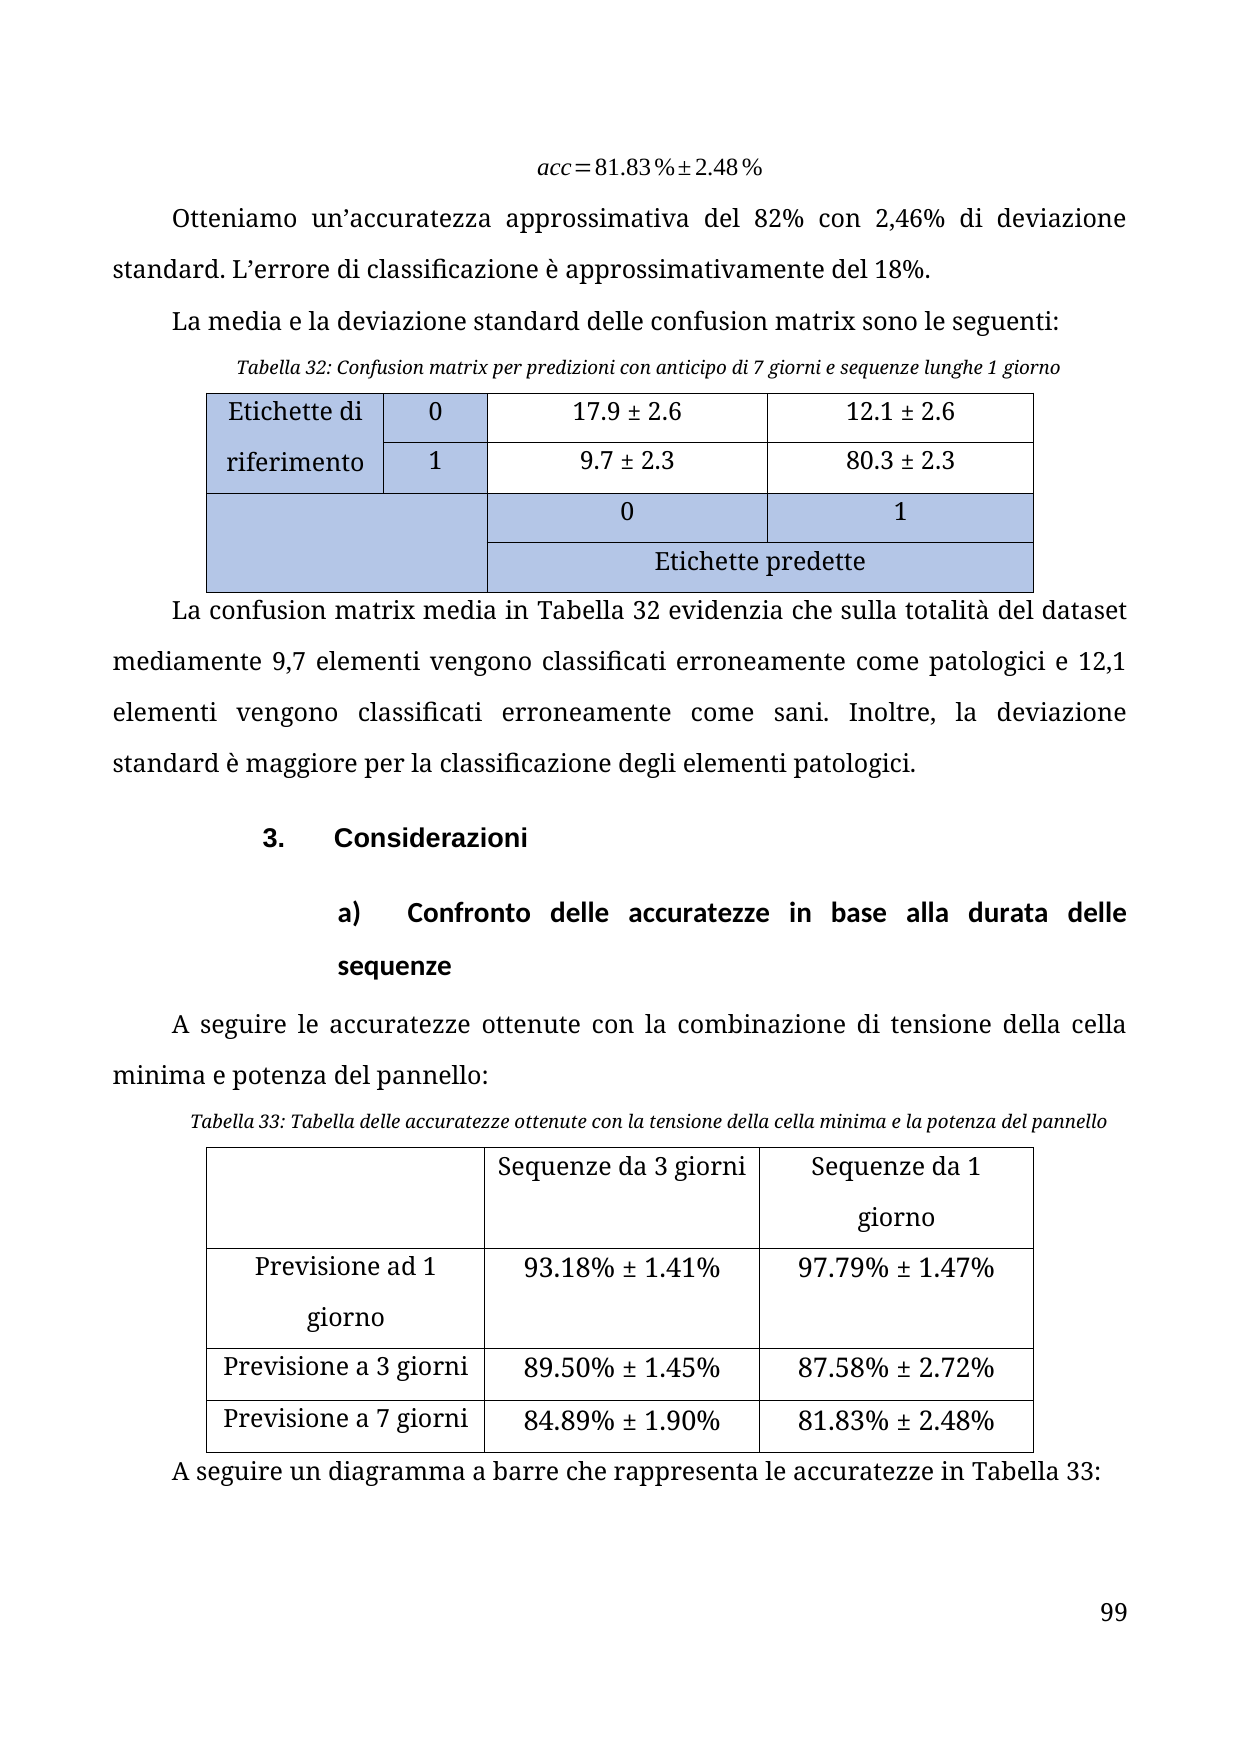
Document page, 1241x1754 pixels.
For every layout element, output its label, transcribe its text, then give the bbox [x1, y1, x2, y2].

table_cell 97.79% ± 1.47% [760, 1249, 1033, 1348]
table_cell Etichette predette [488, 543, 1033, 592]
table_cell 1 [768, 494, 1033, 542]
table_cell 87.58% ± 2.72% [760, 1349, 1033, 1400]
table_cell 1 [384, 443, 487, 493]
table_cell 0 [488, 494, 767, 542]
table_header Sequenze da 1 giorno [760, 1148, 1033, 1247]
text Otteniamo un’accuratezza approssimativa del 82% con 2,46% di deviazione standard. L’errore di classificazione è approssimativamente del 18%. [112, 201, 1128, 286]
table_cell [207, 494, 487, 592]
table_cell 93.18% ± 1.41% [485, 1249, 759, 1348]
table_header 17.9 ± 2.6 [488, 394, 767, 442]
table_cell 89.50% ± 1.45% [485, 1349, 759, 1400]
text La media e la deviazione standard delle confusion matrix sono le seguenti: [112, 303, 1128, 337]
table_header Sequenze da 3 giorni [485, 1148, 759, 1247]
subtitle Considerazioni [262, 822, 1128, 853]
table_cell 81.83% ± 2.48% [760, 1401, 1033, 1452]
table_cell 84.89% ± 1.90% [485, 1401, 759, 1452]
table_cell Previsione a 7 giorni [207, 1401, 484, 1452]
table_cell Previsione a 3 giorni [207, 1349, 484, 1400]
table_header [207, 1148, 484, 1247]
table_header 12.1 ± 2.6 [768, 394, 1033, 442]
table_cell 9.7 ± 2.3 [488, 443, 767, 493]
table_header Etichette di riferimento [207, 394, 383, 493]
text A seguire le accuratezze ottenute con la combinazione di tensione della cella minima e potenza del pannello: [112, 1007, 1128, 1092]
table_header 0 [384, 394, 487, 442]
table_cell 80.3 ± 2.3 [768, 443, 1033, 493]
table_cell Previsione ad 1 giorno [207, 1249, 484, 1348]
subtitle Confronto delle accuratezze in base alla durata delle sequenze [337, 894, 1128, 983]
